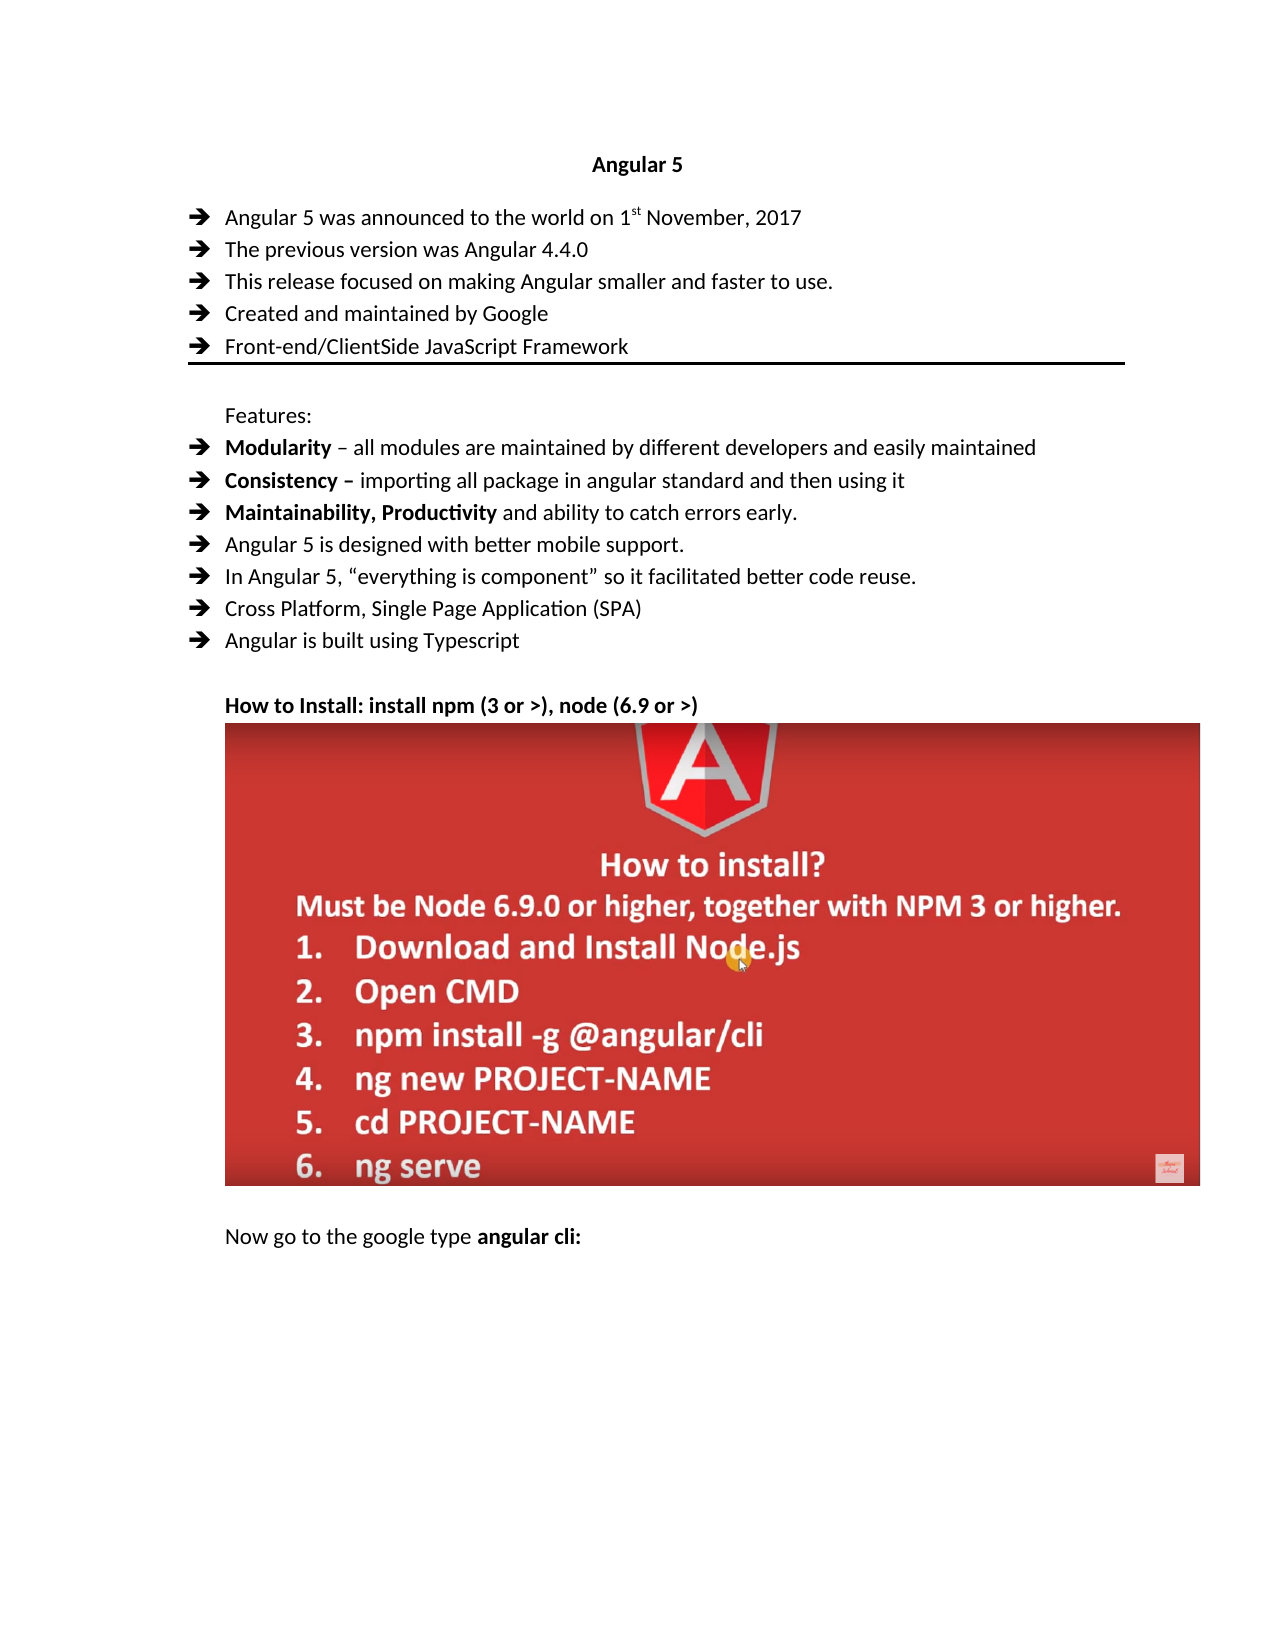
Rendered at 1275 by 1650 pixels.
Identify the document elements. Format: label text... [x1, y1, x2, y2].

text Angular 5 [150, 150, 1125, 178]
list Front-end/ClientSide JavaScript Framework [187, 332, 1125, 365]
list In Angular 5, “everything is component” so it facilitated better code reuse. [187, 562, 1125, 590]
list This release focused on making Angular smaller and faster to use. [187, 267, 1125, 295]
picture [225, 723, 1200, 1186]
list Features: [225, 401, 1125, 429]
list Modularity – all modules are maintained by different developers and easily maintained [187, 433, 1125, 462]
list Angular 5 was announced to the world on 1st November, 2017 [187, 203, 1125, 231]
list Angular is built using Typescript [187, 627, 1125, 655]
list Cross Platform, Single Page Application (SPA) [187, 594, 1125, 622]
list Consistency – importing all package in angular standard and then using it [187, 466, 1125, 494]
list Maintainability, Productivity and ability to catch errors early. [187, 498, 1125, 526]
list How to Install: install npm (3 or >), node (6.9 or >) [225, 691, 1125, 719]
list The previous version was Angular 4.4.0 [187, 235, 1125, 263]
list Angular 5 is designed with better mobile support. [187, 530, 1125, 558]
list Created and maintained by Google [187, 299, 1125, 328]
list Now go to the google type angular cli: [225, 1222, 1125, 1250]
